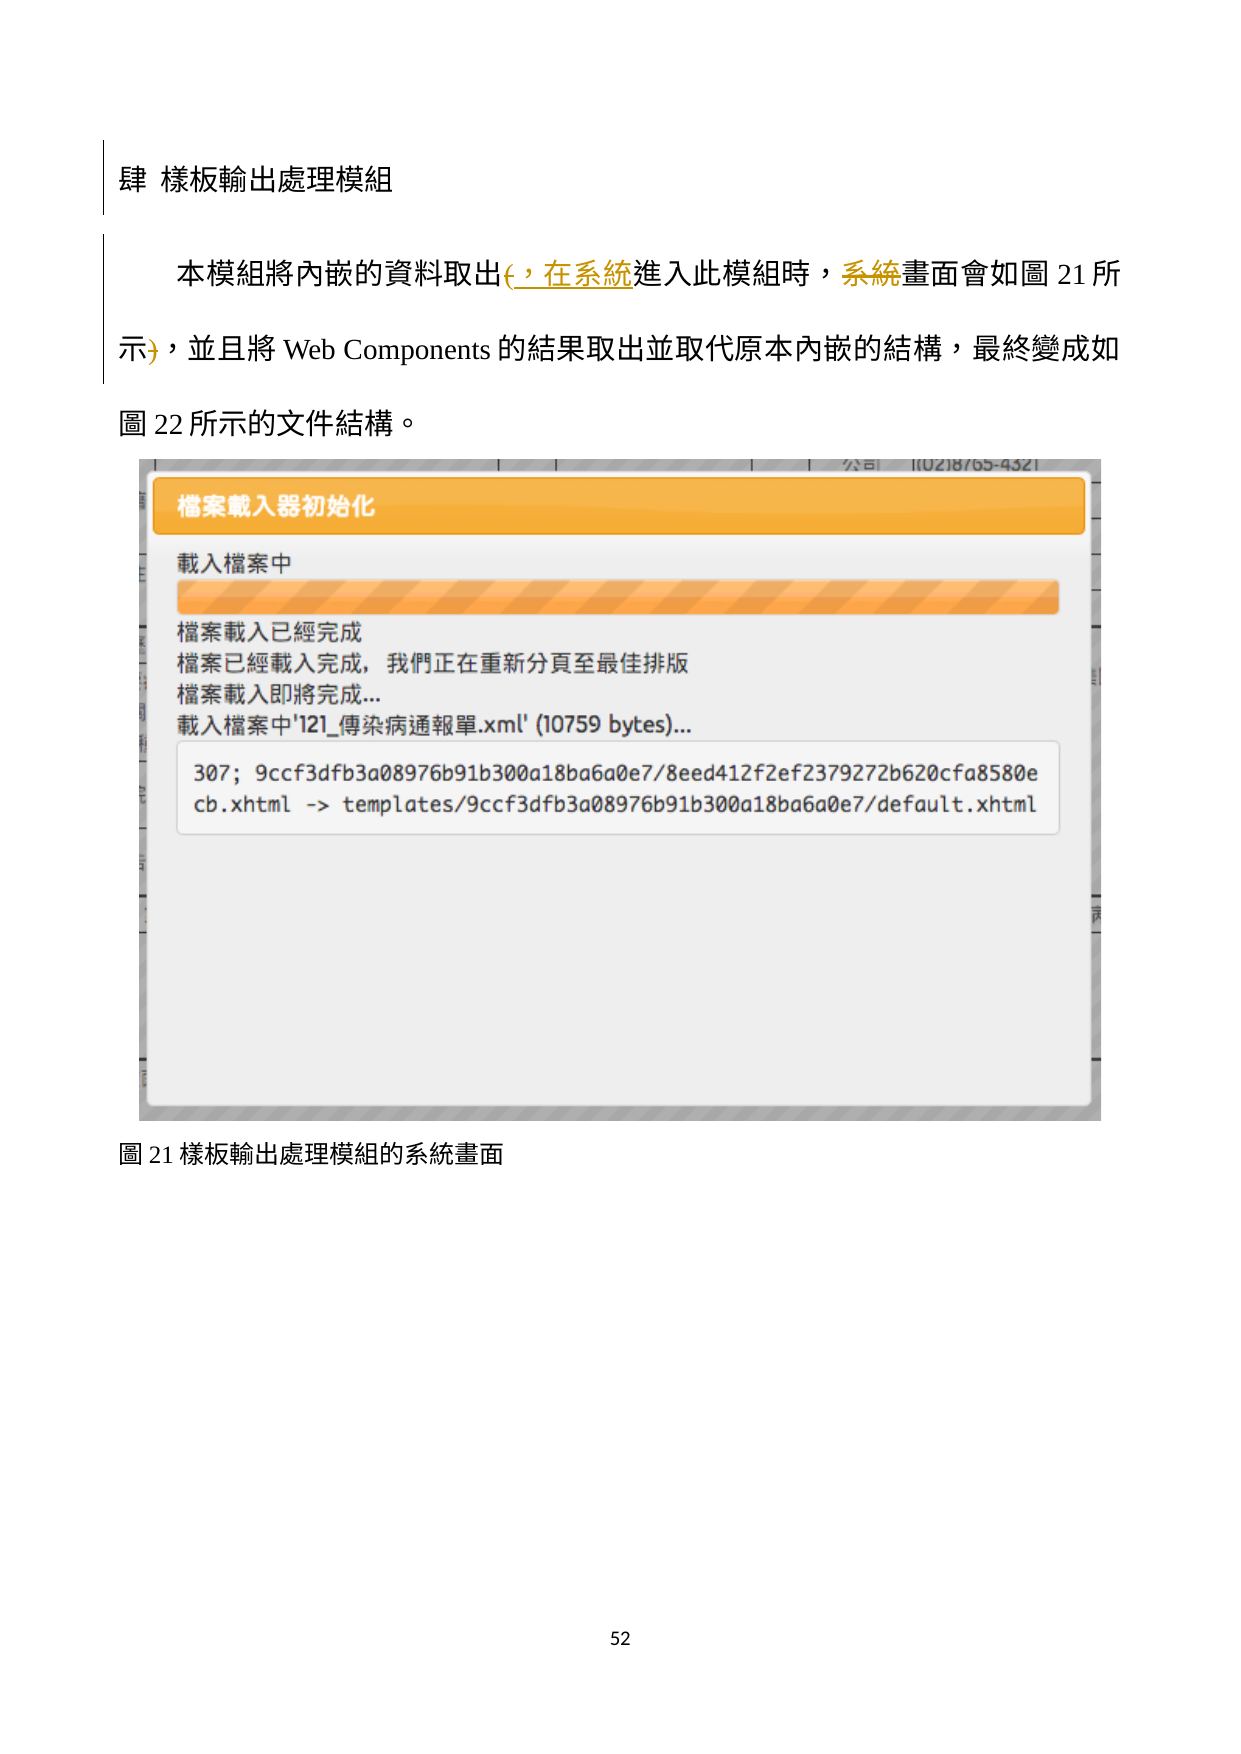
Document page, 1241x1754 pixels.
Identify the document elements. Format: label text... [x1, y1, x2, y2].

subtitle 樣板輸出處理模組 [118, 140, 1122, 215]
text 本模組將內嵌的資料取出進入此模組時，畫面會如所示，並且將Web Components的結果取出並取代原本內嵌的結構，最終變成如所示的文件結構。 [118, 234, 1122, 459]
text 圖 樣板輸出處理模組的系統畫面 [118, 1134, 1122, 1172]
picture [139, 459, 1102, 1121]
